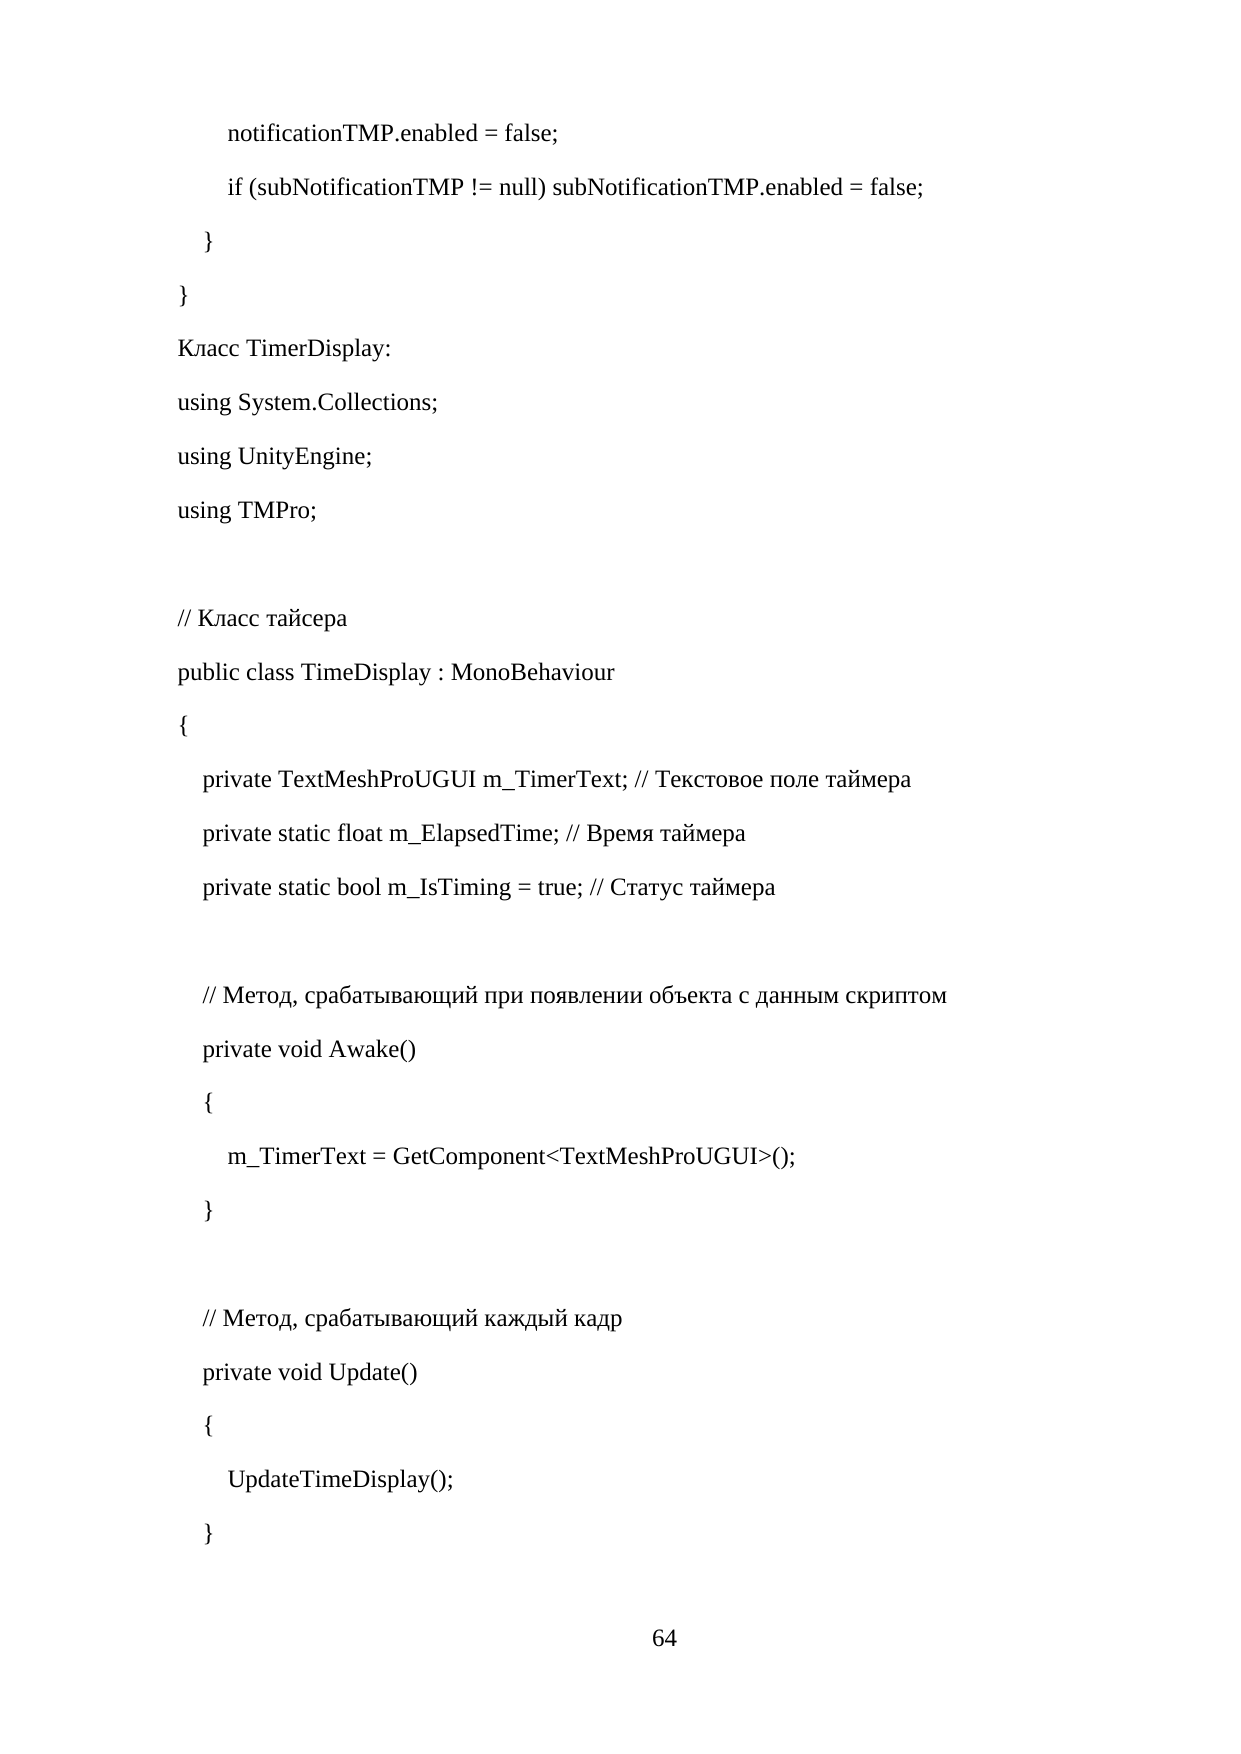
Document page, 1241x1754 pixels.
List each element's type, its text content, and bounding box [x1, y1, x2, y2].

text using TMPro; [177, 495, 1152, 524]
text } [177, 1518, 1152, 1547]
text using System.Collections; [177, 387, 1152, 416]
text private TextMeshProUGUI m_TimerText; // Текстовое поле таймера [177, 764, 1152, 793]
text { [177, 711, 1152, 739]
text } [177, 1195, 1152, 1224]
text { [177, 1087, 1152, 1116]
text notificationTMP.enabled = false; [177, 118, 1152, 147]
text using UnityEngine; [177, 441, 1152, 470]
text private void Update() [177, 1357, 1152, 1386]
text public class TimeDisplay : MonoBehaviour [177, 657, 1152, 685]
text private static bool m_IsTiming = true; // Статус таймера [177, 872, 1152, 901]
text // Метод, срабатывающий каждый кадр [177, 1303, 1152, 1332]
text } [177, 280, 1152, 308]
text UpdateTimeDisplay(); [177, 1464, 1152, 1493]
text } [177, 226, 1152, 254]
text // Метод, срабатывающий при появлении объекта с данным скриптом [177, 980, 1152, 1008]
text if (subNotificationTMP != null) subNotificationTMP.enabled = false; [177, 172, 1152, 201]
text m_TimerText = GetComponent<TextMeshProUGUI>(); [177, 1141, 1152, 1170]
text Класс TimerDisplay: [177, 333, 1152, 362]
text private void Awake() [177, 1034, 1152, 1062]
text { [177, 1411, 1152, 1439]
text private static float m_ElapsedTime; // Время таймера [177, 818, 1152, 847]
text // Класс тайсера [177, 603, 1152, 632]
